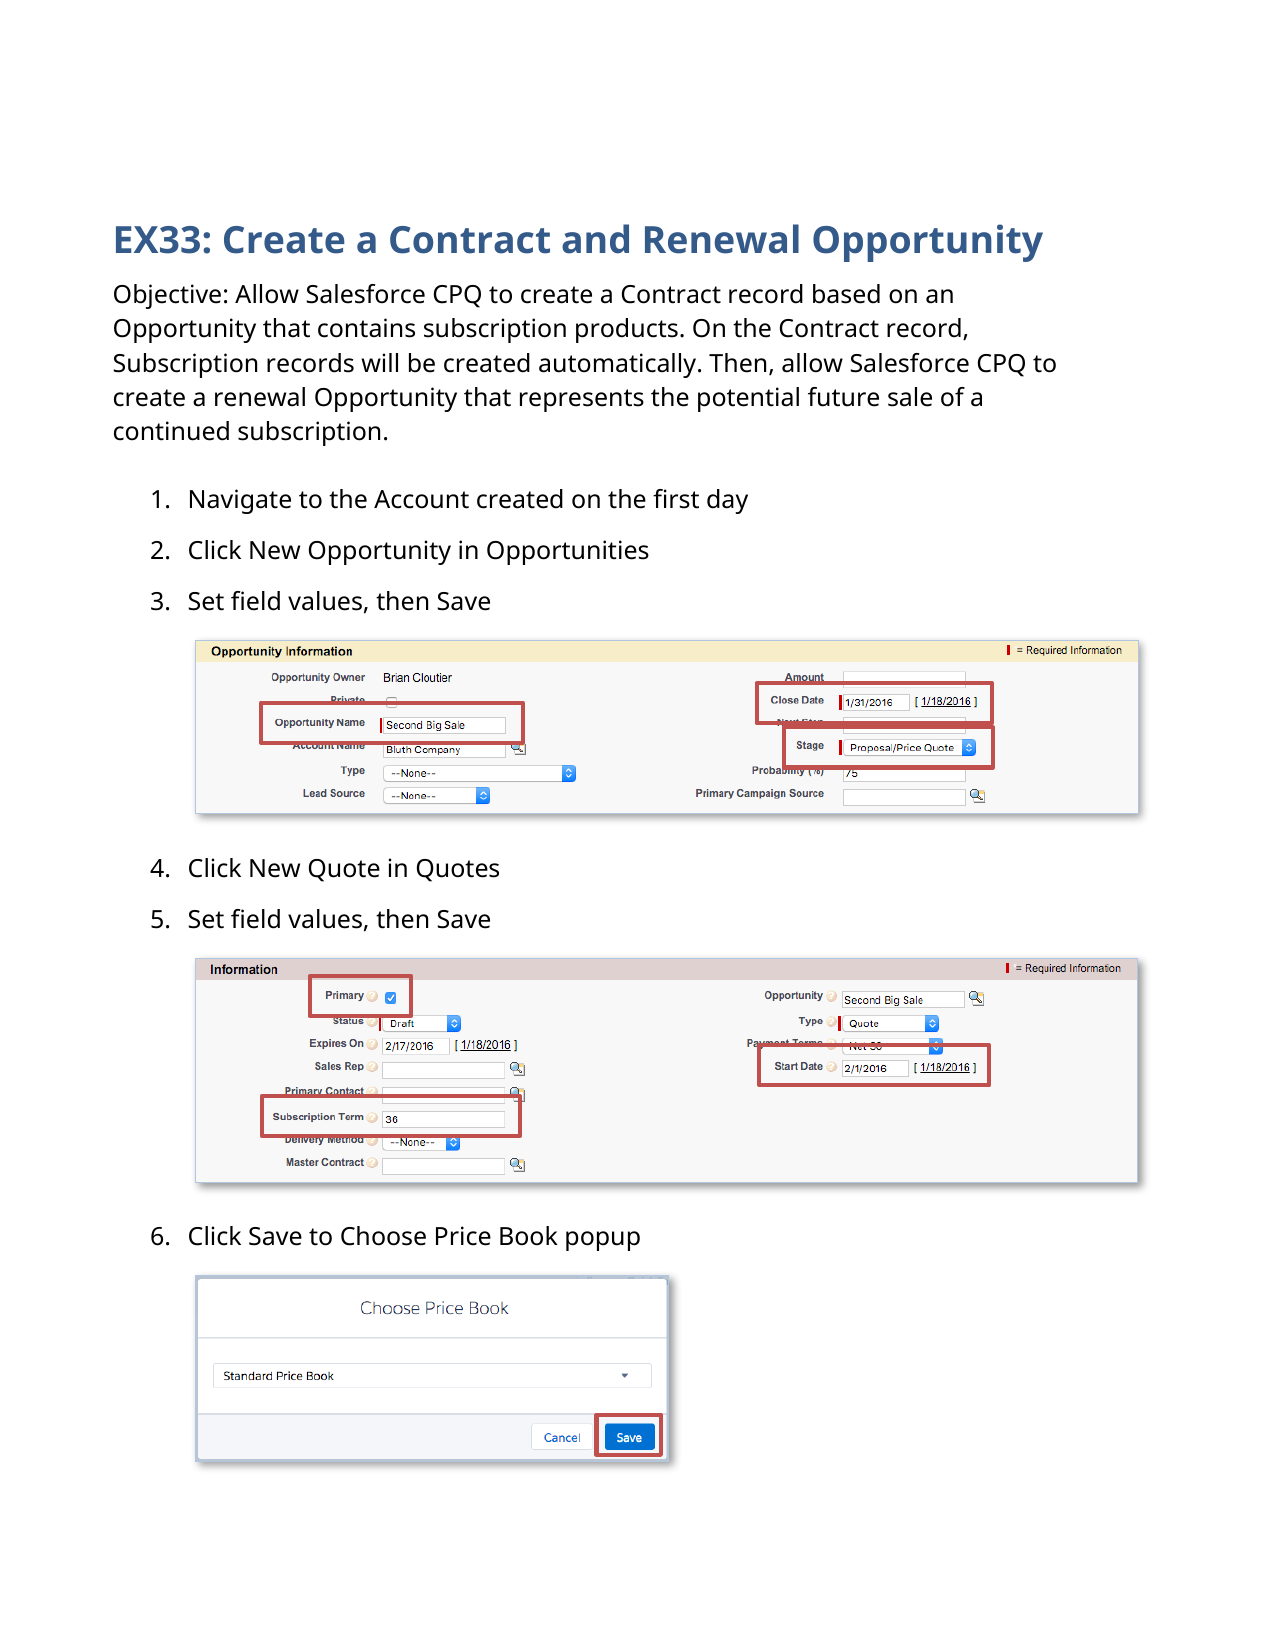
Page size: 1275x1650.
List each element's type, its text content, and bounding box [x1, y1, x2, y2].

list Click New Opportunity in Opportunities [150, 532, 1087, 567]
picture [196, 959, 1137, 1182]
list Click New Quote in Quotes [150, 851, 1087, 885]
picture [196, 641, 1138, 813]
text Objective: Allow Salesforce CPQ to create a Contract record based on an Opportunity that contains subscription products. On the Contract record, Subscription records will be created automatically. Then, allow Salesforce CPQ to create a renewal Opportunity that represents the potential future sale of a continued subscription. [112, 277, 1087, 447]
list Navigate to the Account created on the first day [150, 481, 1087, 516]
subtitle EX33: Create a Contract and Renewal Opportunity [112, 213, 1087, 264]
picture [196, 1276, 668, 1461]
